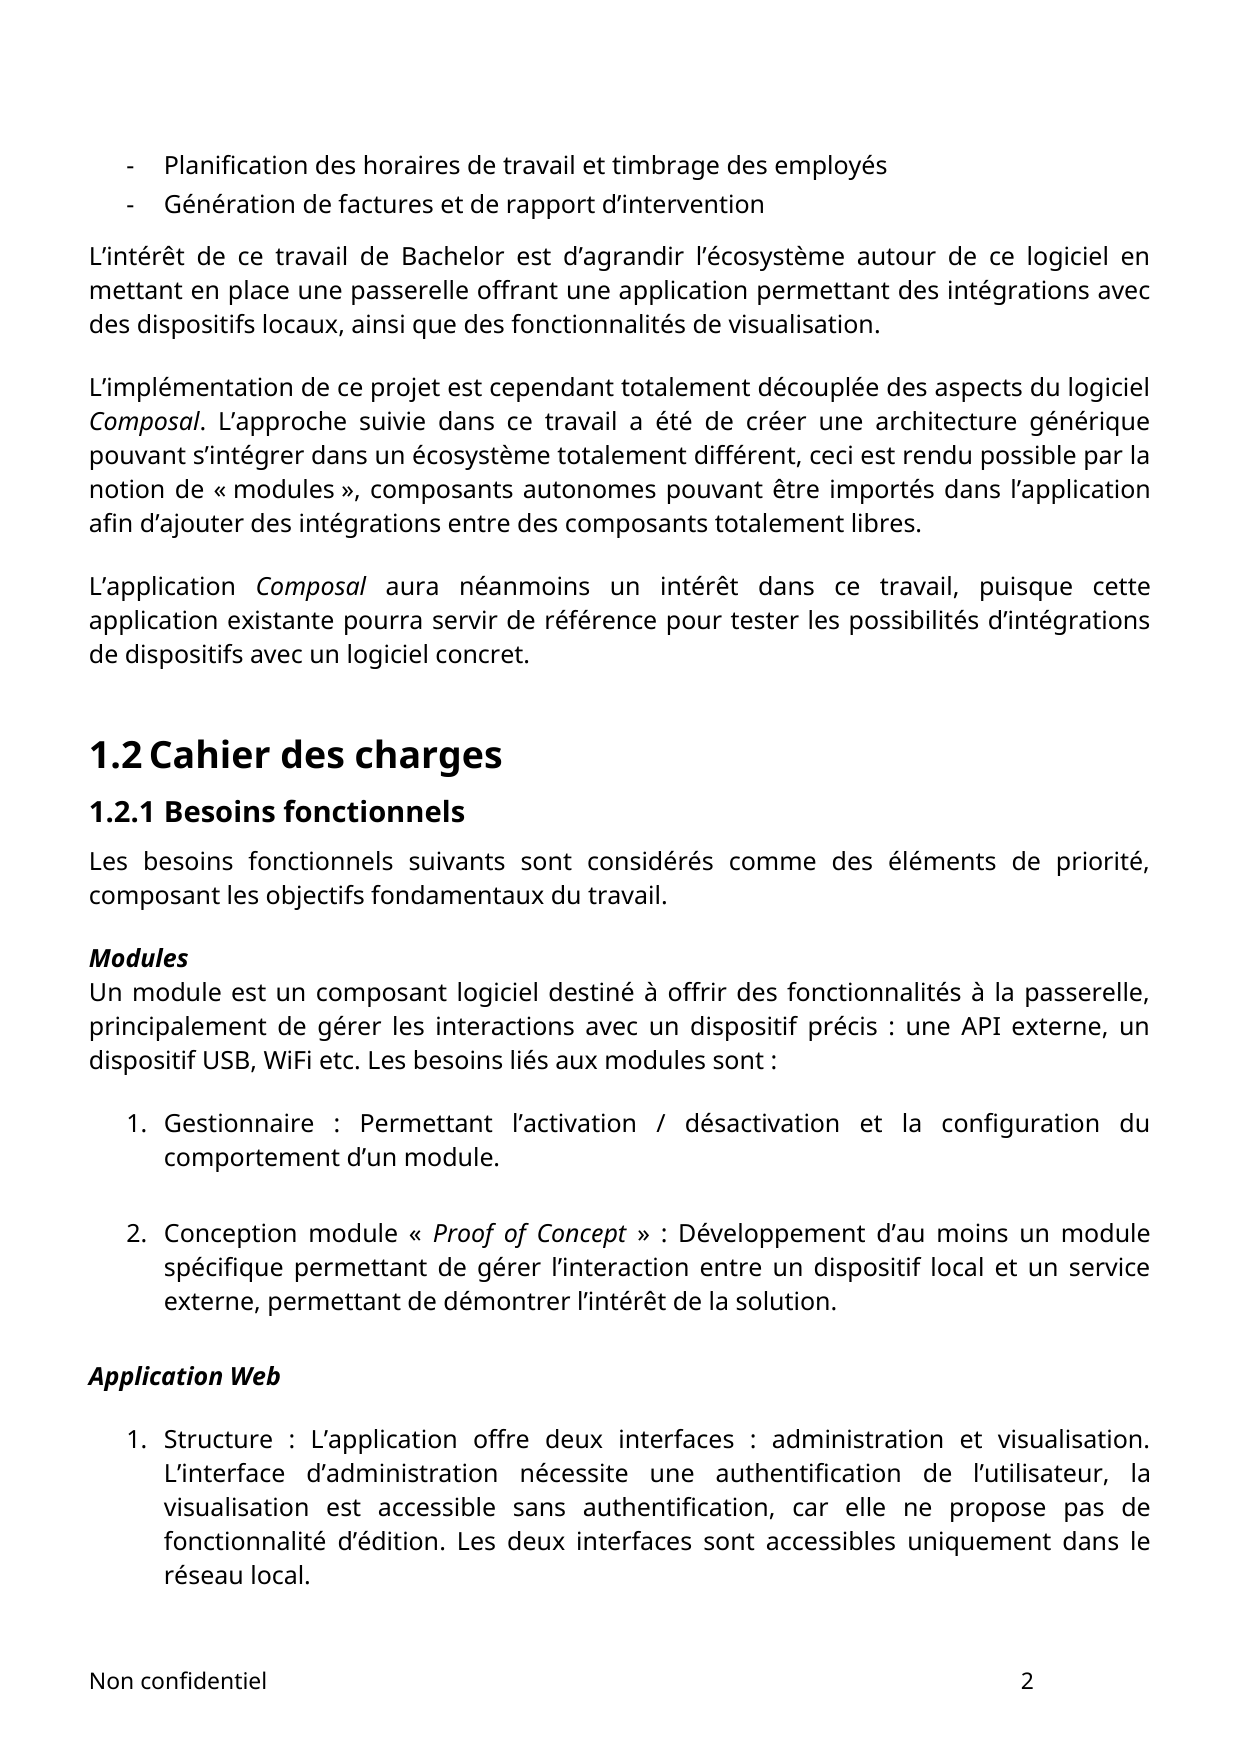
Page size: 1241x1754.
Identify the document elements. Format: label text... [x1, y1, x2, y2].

text Les besoins fonctionnels suivants sont considérés comme des éléments de priorité, composant les objectifs fondamentaux du travail. [89, 844, 1152, 912]
list Conception module « Proof of Concept » : Développement d’au moins un module spécifique permettant de gérer l’interaction entre un dispositif local et un service externe, permettant de démontrer l’intérêt de la solution. [126, 1215, 1152, 1317]
subtitle Besoins fonctionnels [89, 792, 1152, 831]
list Gestionnaire : Permettant l’activation / désactivation et la configuration du comportement d’un module. [126, 1106, 1152, 1174]
text L’implémentation de ce projet est cependant totalement découplée des aspects du logiciel Composal. L’approche suivie dans ce travail a été de créer une architecture générique pouvant s’intégrer dans un écosystème totalement différent, ceci est rendu possible par la notion de « modules », composants autonomes pouvant être importés dans l’application afin d’ajouter des intégrations entre des composants totalement libres. [89, 369, 1152, 540]
text Un module est un composant logiciel destiné à offrir des fonctionnalités à la passerelle, principalement de gérer les interactions avec un dispositif précis : une API externe, un dispositif USB, WiFi etc. Les besoins liés aux modules sont : [89, 975, 1152, 1077]
subtitle Cahier des charges [89, 728, 1152, 779]
list Génération de factures et de rapport d’intervention [126, 187, 1152, 221]
text Application Web [89, 1359, 1152, 1393]
text L’intérêt de ce travail de Bachelor est d’agrandir l’écosystème autour de ce logiciel en mettant en place une passerelle offrant une application permettant des intégrations avec des dispositifs locaux, ainsi que des fonctionnalités de visualisation. [89, 238, 1152, 341]
list Planification des horaires de travail et timbrage des employés [126, 148, 1152, 182]
text Modules [89, 941, 1152, 975]
list Structure : L’application offre deux interfaces : administration et visualisation. L’interface d’administration nécessite une authentification de l’utilisateur, la visualisation est accessible sans authentification, car elle ne propose pas de fonctionnalité d’édition. Les deux interfaces sont accessibles uniquement dans le réseau local. [126, 1421, 1152, 1592]
text L’application Composal aura néanmoins un intérêt dans ce travail, puisque cette application existante pourra servir de référence pour tester les possibilités d’intégrations de dispositifs avec un logiciel concret. [89, 568, 1152, 671]
